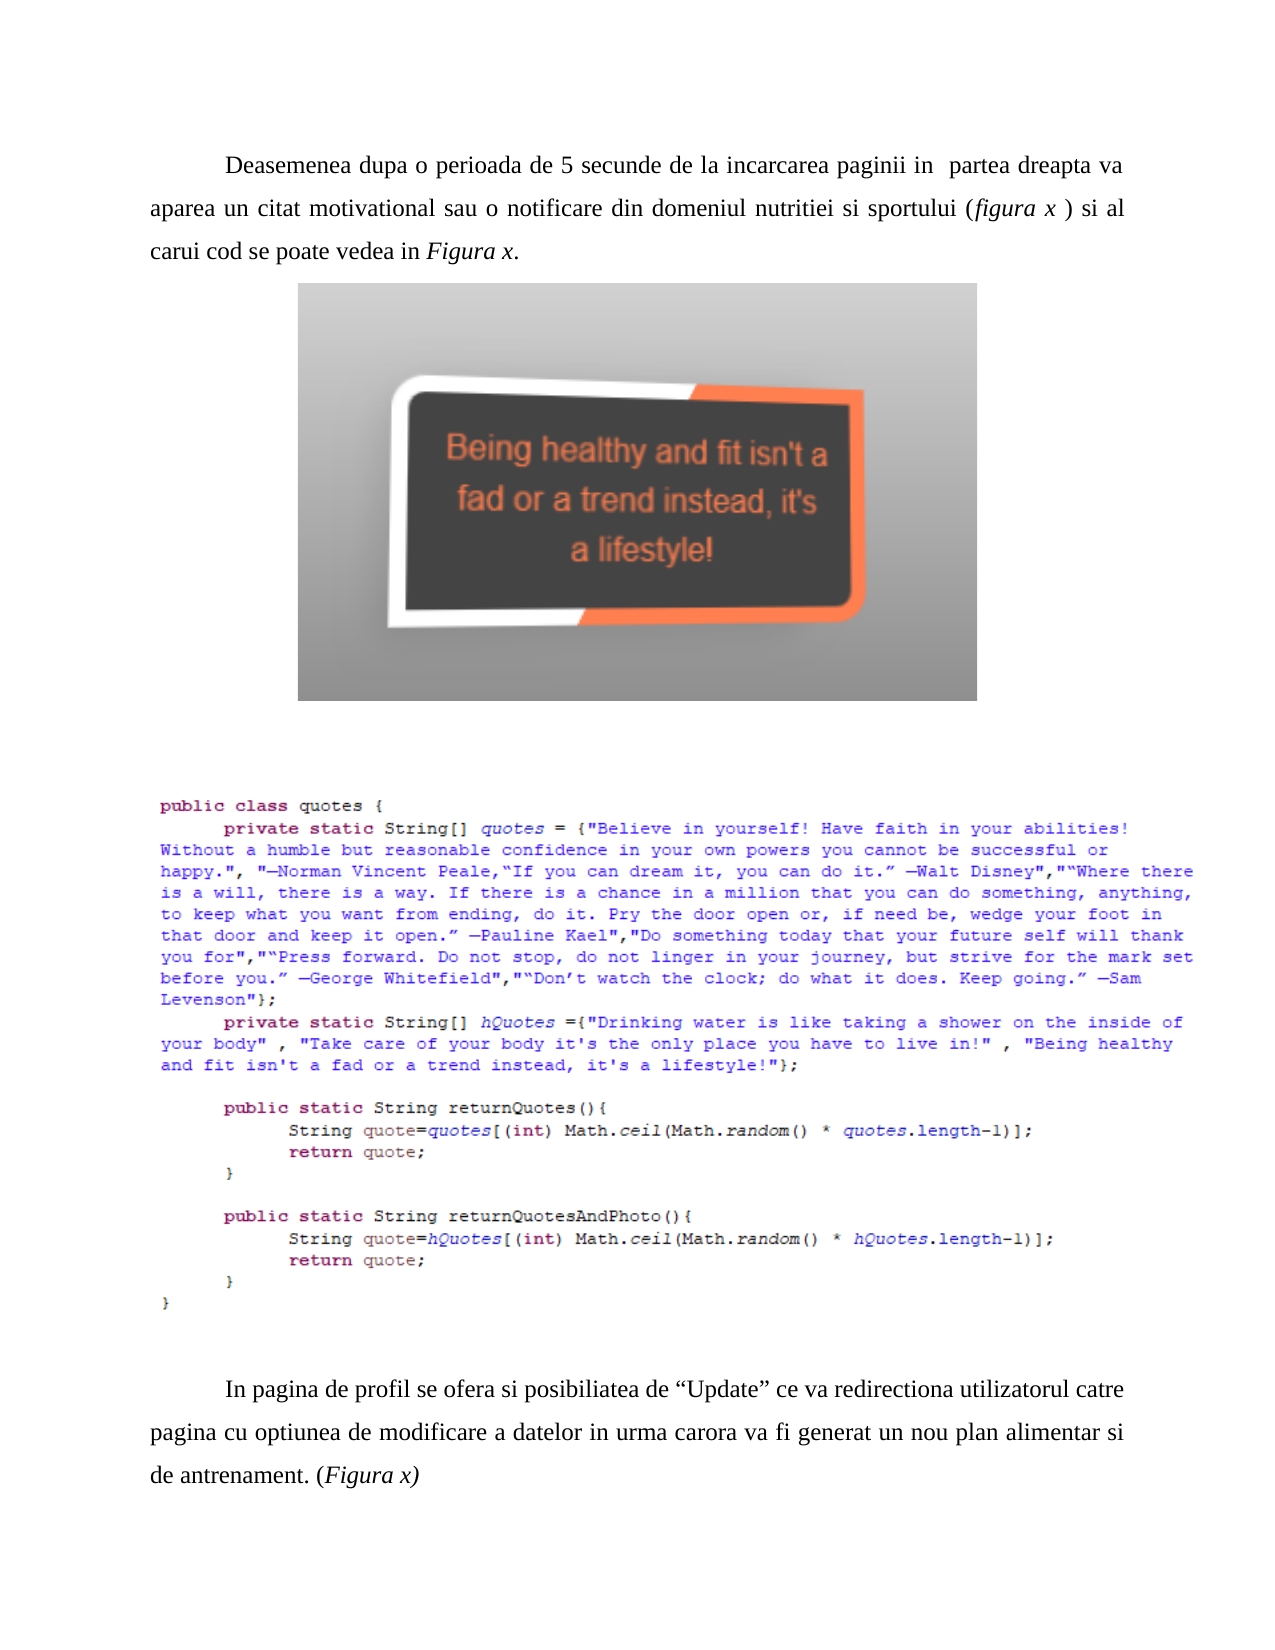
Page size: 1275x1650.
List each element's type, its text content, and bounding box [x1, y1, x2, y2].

picture [150, 772, 1234, 1327]
text Deasemenea dupa o perioada de 5 secunde de la incarcarea paginii in partea dreapta va aparea un citat motivational sau o notificare din domeniul nutritiei si sportului (figura x ) si al carui cod se poate vedea in Figura x. [150, 150, 1125, 265]
picture [297, 283, 978, 701]
text In pagina de profil se ofera si posibiliatea de “Update” ce va redirectiona utilizatorul catre pagina cu optiunea de modificare a datelor in urma carora va fi generat un nou plan alimentar si de antrenament. (Figura x) [150, 1374, 1125, 1489]
